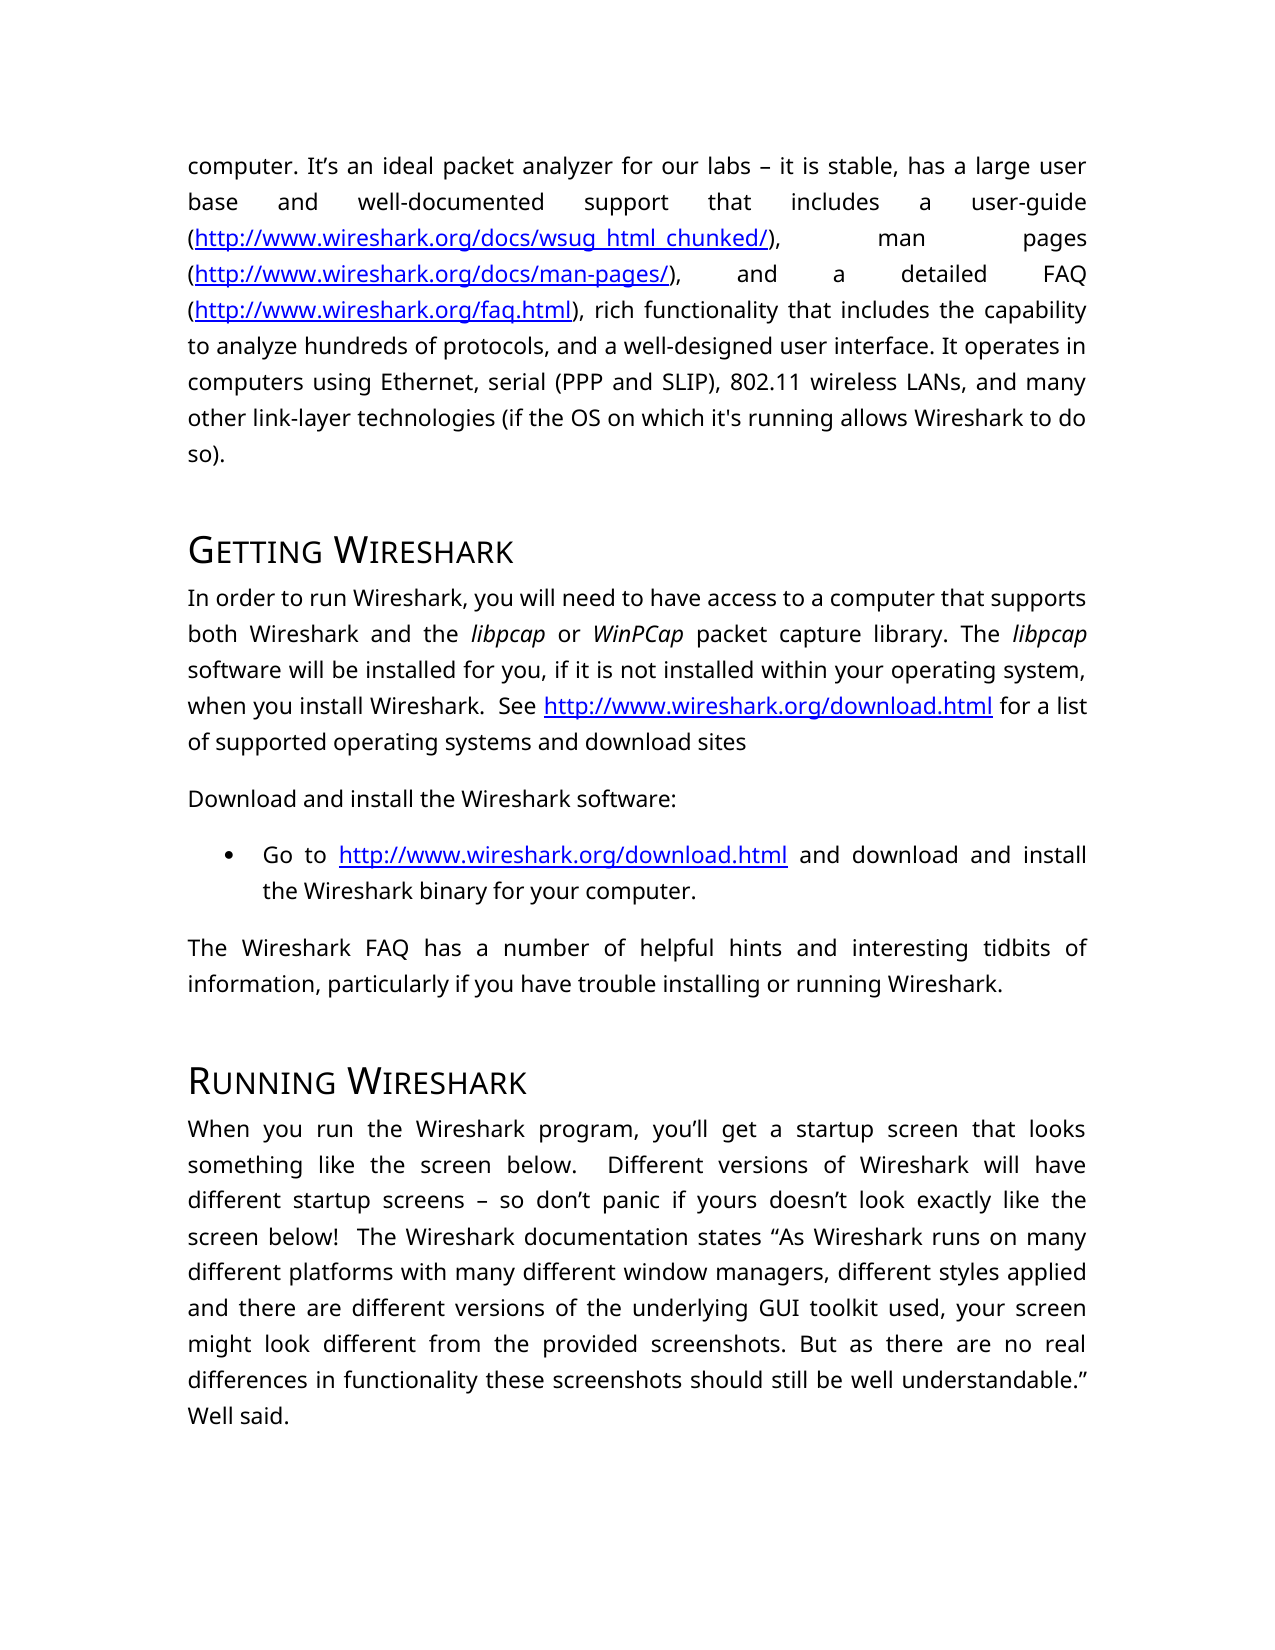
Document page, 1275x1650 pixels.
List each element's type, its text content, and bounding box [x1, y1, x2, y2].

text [187, 150, 1087, 469]
text The Wireshark FAQ has a number of helpful hints and interesting tidbits of information, particularly if you have trouble installing or running Wireshark. [187, 932, 1087, 999]
subtitle Getting Wireshark [187, 523, 1087, 574]
text In order to run Wireshark, you will need to have access to a computer that supports both Wireshark and the libpcap or WinPCap packet capture library. The libpcap software will be installed for you, if it is not installed within your operating system, when you install Wireshark. See http://www.wireshark.org/download.html for a list of supported operating systems and download sites [187, 582, 1087, 757]
list Go to http://www.wireshark.org/download.html and download and install the Wireshark binary for your computer. [225, 839, 1087, 907]
subtitle Running Wireshark [187, 1054, 1087, 1105]
text When you run the Wireshark program, you’ll get a startup screen that looks something like the screen below. Different versions of Wireshark will have different startup screens – so don’t panic if yours doesn’t look exactly like the screen below! The Wireshark documentation states “As Wireshark runs on many different platforms with many different window managers, different styles applied and there are different versions of the underlying GUI toolkit used, your screen might look different from the provided screenshots. But as there are no real differences in functionality these screenshots should still be well understandable.” Well said. [187, 1113, 1087, 1431]
text Download and install the Wireshark software: [187, 783, 1087, 814]
